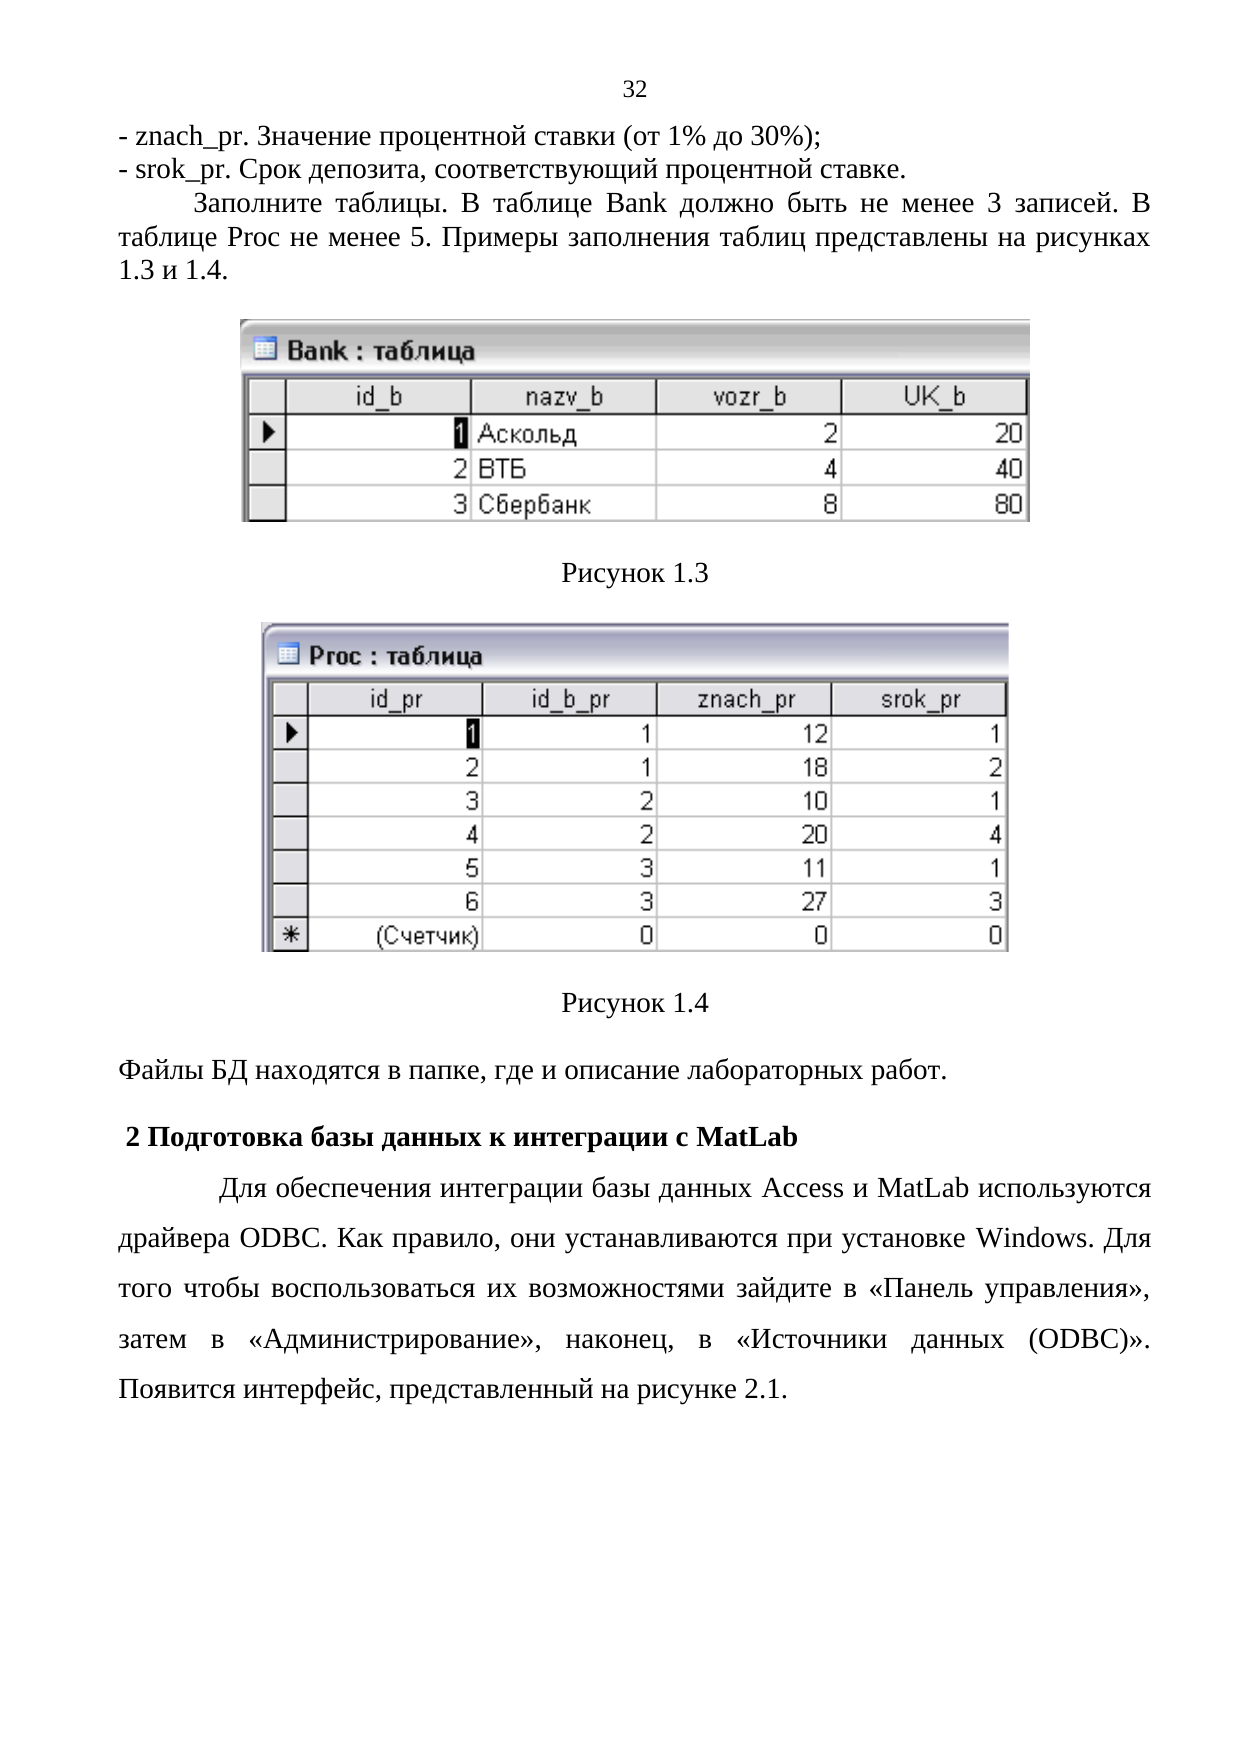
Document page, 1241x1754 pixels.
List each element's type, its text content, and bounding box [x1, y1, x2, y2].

text Рисунок 1.3 [118, 555, 1152, 589]
text Для обеспечения интеграции базы данных Access и MatLab используются драйвера ODBC. Как правило, они устанавливаются при установке Windows. Для того чтобы воспользоваться их возможностями зайдите в «Панель управления», затем в «Администрирование», наконец, в «Источники данных (ODBC)». Появится интерфейс, представленный на рисунке 2.1. [118, 1170, 1152, 1405]
text - znach_pr. Значение процентной ставки (от 1% до 30%); [118, 118, 1152, 152]
text Рисунок 1.4 [118, 985, 1152, 1019]
text - srok_pr. Срок депозита, соответствующий процентной ставке. [118, 152, 1152, 185]
picture [240, 319, 1030, 522]
text Заполните таблицы. В таблице Bank должно быть не менее 3 записей. В таблице Proc не менее 5. Примеры заполнения таблиц представлены на рисунках 1.3 и 1.4. [118, 185, 1152, 286]
picture [261, 622, 1009, 952]
text 2 Подготовка базы данных к интеграции с MatLab [118, 1119, 1152, 1153]
text Файлы БД находятся в папке, где и описание лабораторных работ. [118, 1052, 1152, 1086]
